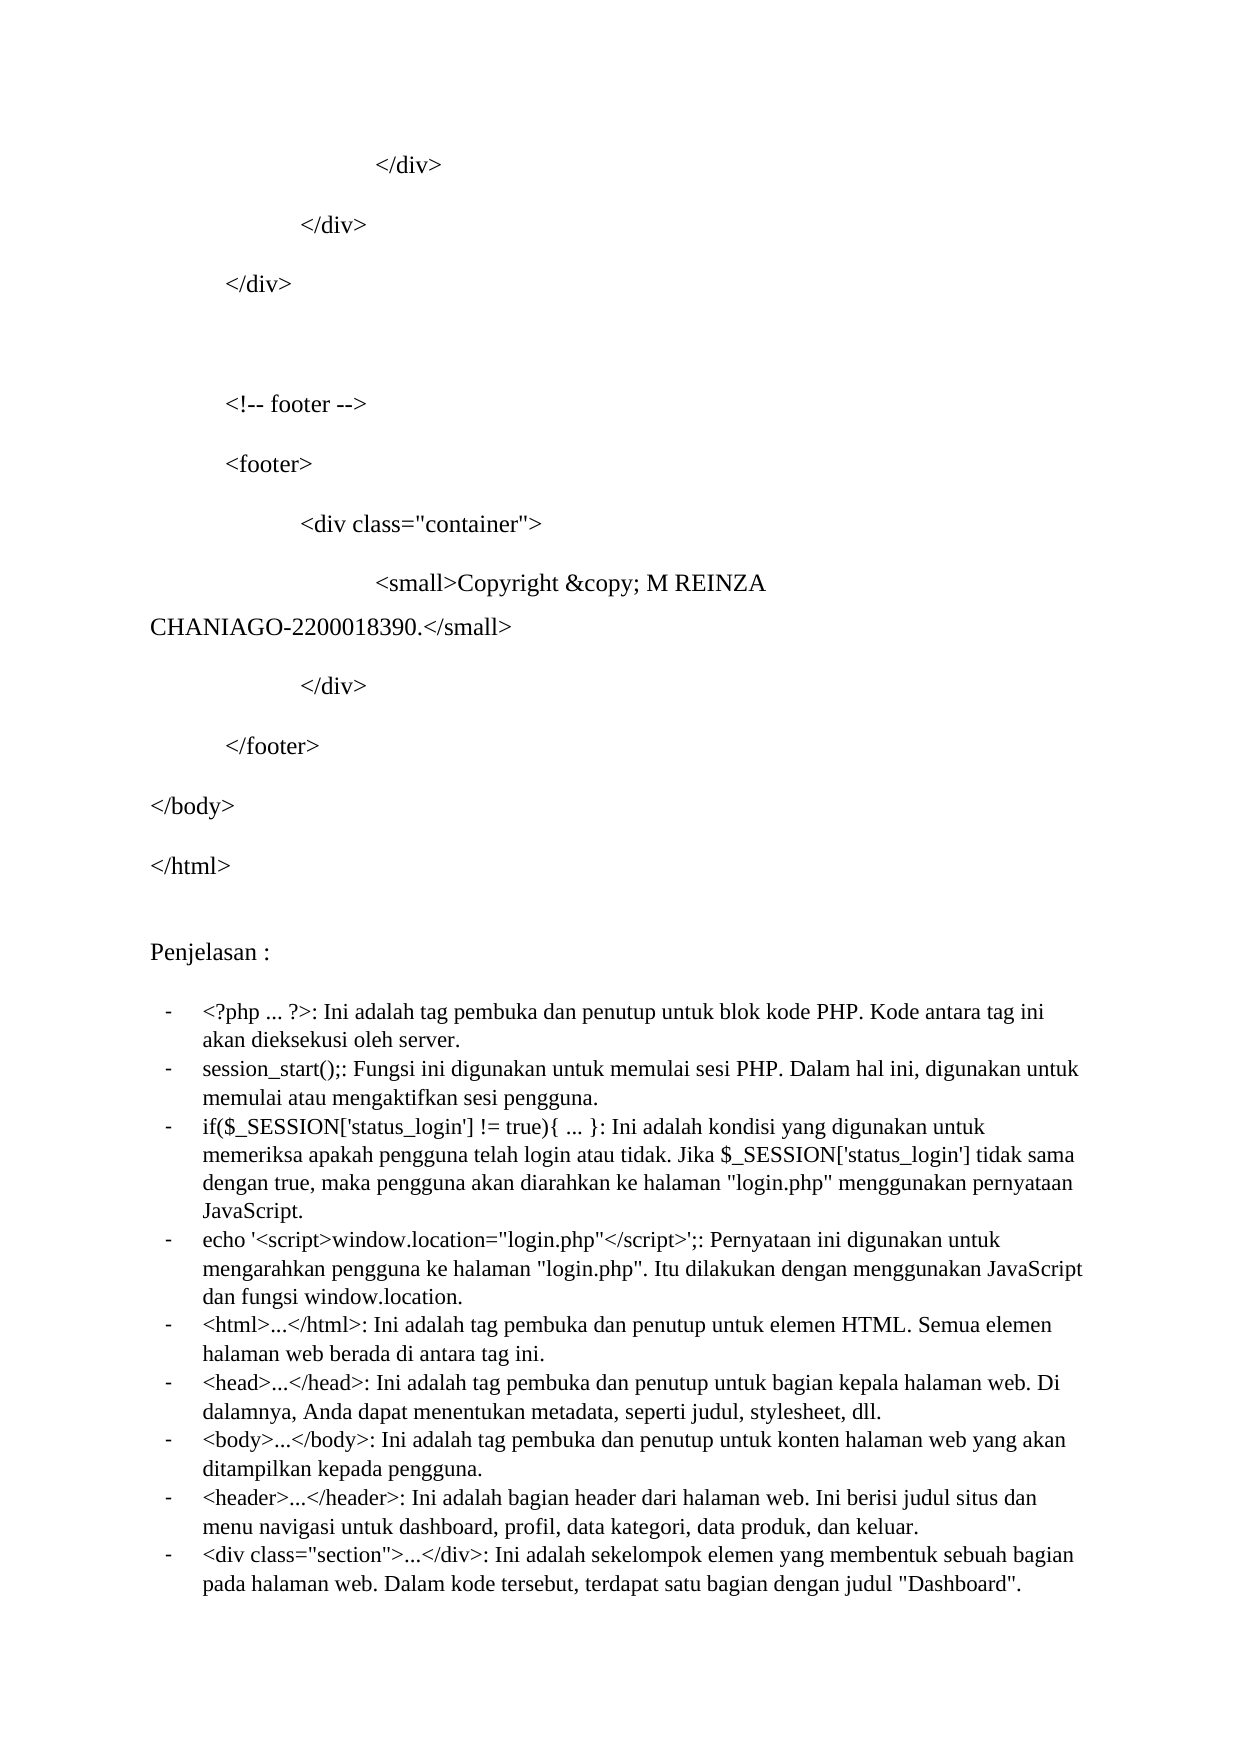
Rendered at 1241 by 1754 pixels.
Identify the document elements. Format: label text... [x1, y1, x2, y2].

list <?php ... ?>: Ini adalah tag pembuka dan penutup untuk blok kode PHP. Kode antara tag ini akan dieksekusi oleh server. [165, 997, 1090, 1053]
text </div> [150, 671, 1090, 700]
text </div> [150, 210, 1090, 238]
text </html> Penjelasan : [150, 851, 1090, 966]
list <header>...</header>: Ini adalah bagian header dari halaman web. Ini berisi judul situs dan menu navigasi untuk dashboard, profil, data kategori, data produk, dan keluar. [165, 1483, 1090, 1539]
list <html>...</html>: Ini adalah tag pembuka dan penutup untuk elemen HTML. Semua elemen halaman web berada di antara tag ini. [165, 1311, 1090, 1367]
text </div> [150, 150, 1090, 179]
text </footer> [150, 731, 1090, 760]
list <div class="section">...</div>: Ini adalah sekelompok elemen yang membentuk sebuah bagian pada halaman web. Dalam kode tersebut, terdapat satu bagian dengan judul "Dashboard". [165, 1541, 1090, 1597]
text <!-- footer --> [150, 389, 1090, 418]
list if($_SESSION['status_login'] != true){ ... }: Ini adalah kondisi yang digunakan untuk memeriksa apakah pengguna telah login atau tidak. Jika $_SESSION['status_login'] tidak sama dengan true, maka pengguna akan diarahkan ke halaman "login.php" menggunakan pernyataan JavaScript. [165, 1112, 1090, 1224]
list session_start();: Fungsi ini digunakan untuk memulai sesi PHP. Dalam hal ini, digunakan untuk memulai atau mengaktifkan sesi pengguna. [165, 1054, 1090, 1110]
text </body> [150, 791, 1090, 820]
text </div> [150, 269, 1090, 298]
list <head>...</head>: Ini adalah tag pembuka dan penutup untuk bagian kepala halaman web. Di dalamnya, Anda dapat menentukan metadata, seperti judul, stylesheet, dll. [165, 1368, 1090, 1424]
list echo '<script>window.location="login.php"</script>';: Pernyataan ini digunakan untuk mengarahkan pengguna ke halaman "login.php". Itu dilakukan dengan menggunakan JavaScript dan fungsi window.location. [165, 1225, 1090, 1309]
list <body>...</body>: Ini adalah tag pembuka dan penutup untuk konten halaman web yang akan ditampilkan kepada pengguna. [165, 1426, 1090, 1482]
text <footer> [150, 449, 1090, 478]
text <small>Copyright &copy; M REINZA CHANIAGO-2200018390.</small> [150, 568, 1090, 640]
text <div class="container"> [150, 509, 1090, 537]
